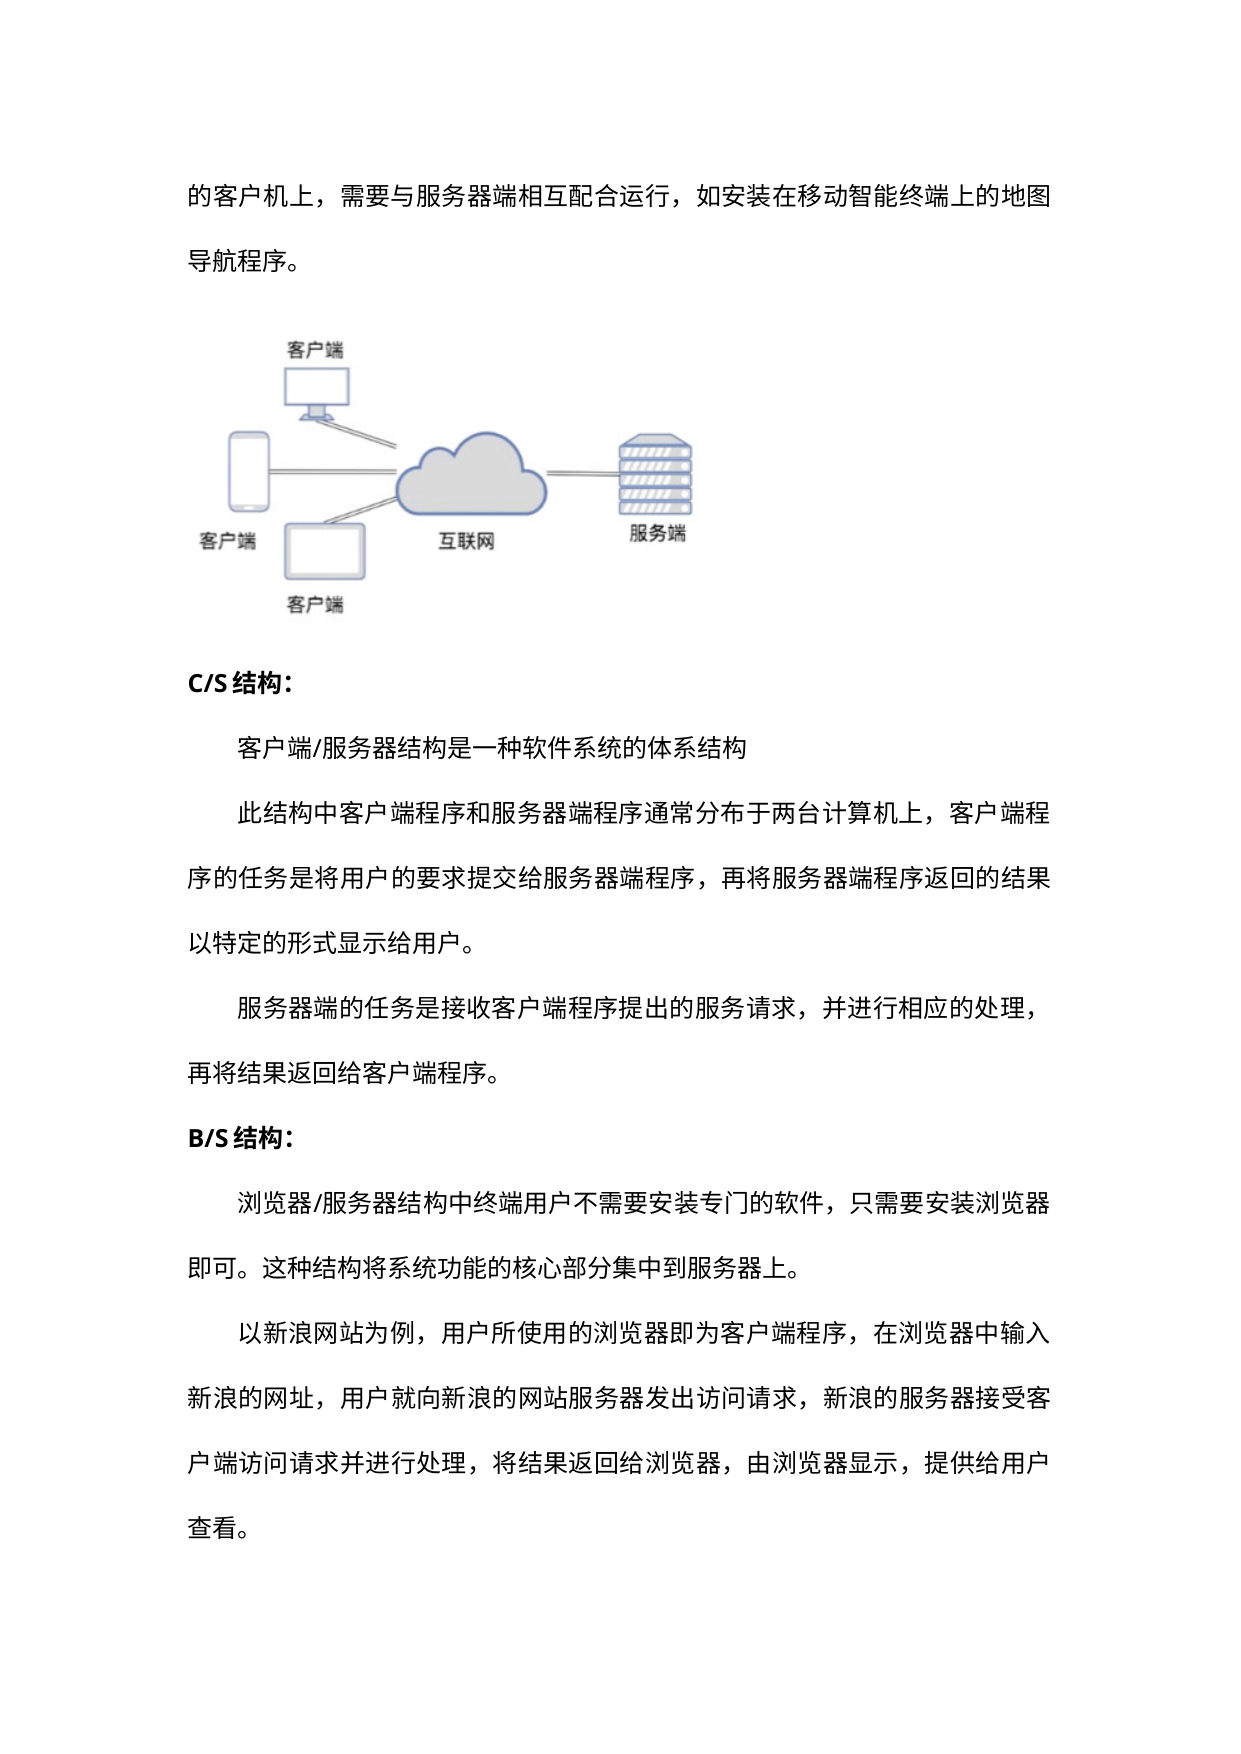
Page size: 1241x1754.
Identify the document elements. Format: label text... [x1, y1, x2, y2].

text 以新浪网站为例，用户所使用的浏览器即为客户端程序，在浏览器中输入新浪的网址，用户就向新浪的网站服务器发出访问请求，新浪的服务器接受客户端访问请求并进行处理，将结果返回给浏览器，由浏览器显示，提供给用户查看。 [187, 1299, 1053, 1559]
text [187, 162, 1053, 292]
text 服务器端的任务是接收客户端程序提出的服务请求，并进行相应的处理，再将结果返回给客户端程序。 [187, 974, 1053, 1104]
text 客户端/服务器结构是一种软件系统的体系结构 [187, 714, 1053, 779]
text 此结构中客户端程序和服务器端程序通常分布于两台计算机上，客户端程序的任务是将用户的要求提交给服务器端程序，再将服务器端程序返回的结果以特定的形式显示给用户。 [187, 779, 1053, 974]
text C/S结构： [187, 649, 1053, 714]
picture [187, 292, 719, 645]
text B/S结构： [187, 1104, 1053, 1169]
text 浏览器/服务器结构中终端用户不需要安装专门的软件，只需要安装浏览器即可。这种结构将系统功能的核心部分集中到服务器上。 [187, 1169, 1053, 1299]
